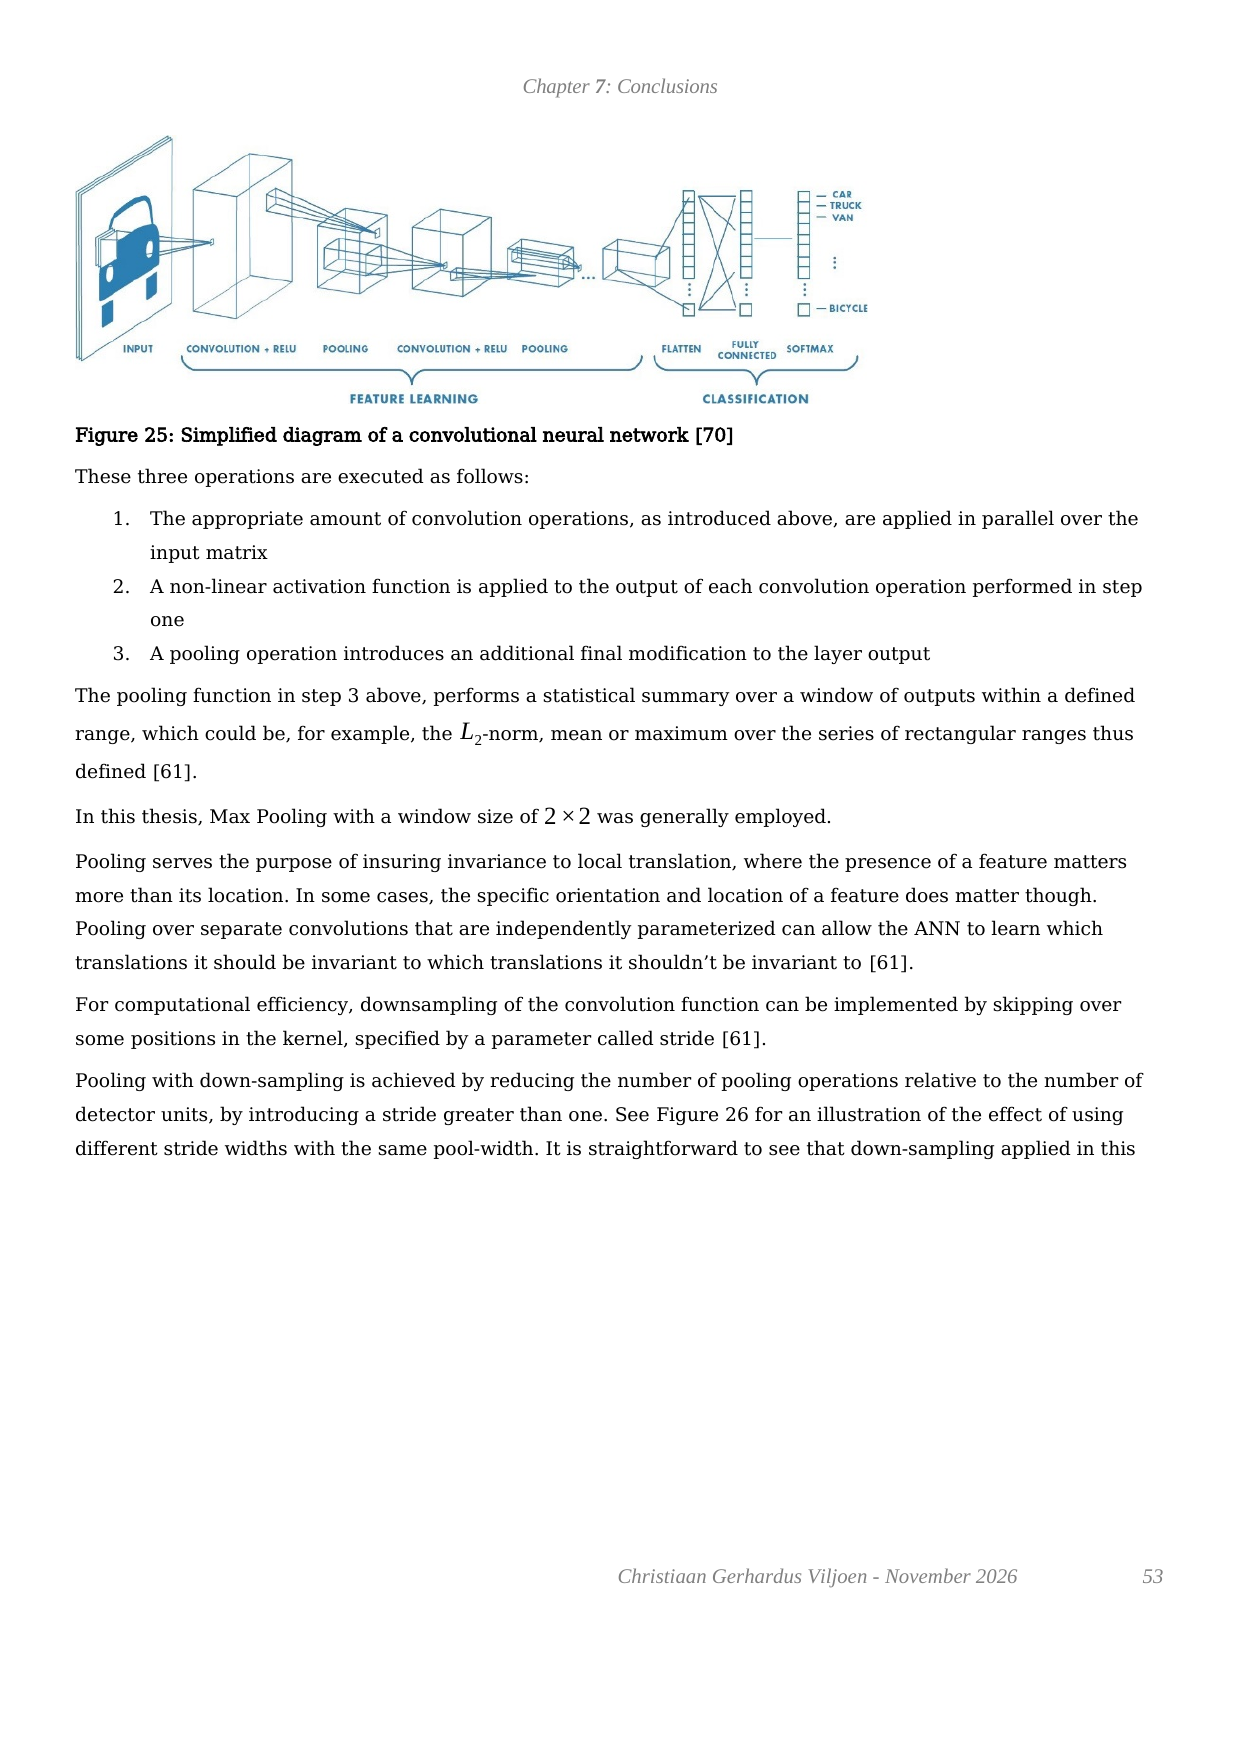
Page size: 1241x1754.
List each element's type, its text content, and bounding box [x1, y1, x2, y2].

text The pooling function in step 3 above, performs a statistical summary over a window of outputs within a defined range, which could be, for example, the -norm, mean or maximum over the series of rectangular ranges thus defined . [75, 684, 1165, 783]
text Pooling serves the purpose of insuring invariance to local translation, where the presence of a feature matters more than its location. In some cases, the specific orientation and location of a feature does matter though. Pooling over separate convolutions that are independently parameterized can allow the ANN to learn which translations it should be invariant to which translations it shouldn’t be invariant to . [75, 849, 1165, 973]
text In this thesis, Max Pooling with a window size of was generally employed. [75, 802, 1165, 830]
text Pooling with down-sampling is achieved by reducing the number of pooling operations relative to the number of detector units, by introducing a stride greater than one. See Figure 26 for an illustration of the effect of using different stride widths with the same pool-width. It is straightforward to see that down-sampling applied in this manner will lead to fewer inputs to process, reduced memory requirements and improved statistical efficiency [75, 1069, 1165, 1159]
text For computational efficiency, downsampling of the convolution function can be implemented by skipping over some positions in the kernel, specified by a parameter called stride . [75, 993, 1165, 1049]
picture [75, 135, 868, 404]
list A pooling operation introduces an additional final modification to the layer output [112, 642, 1165, 664]
list The appropriate amount of convolution operations, as introduced above, are applied in parallel over the input matrix [112, 507, 1165, 563]
text Figure 25: Simplified diagram of a convolutional neural network [75, 423, 1165, 445]
list A non-linear activation function is applied to the output of each convolution operation performed in step one [112, 574, 1165, 631]
text These three operations are executed as follows: [75, 465, 1165, 487]
